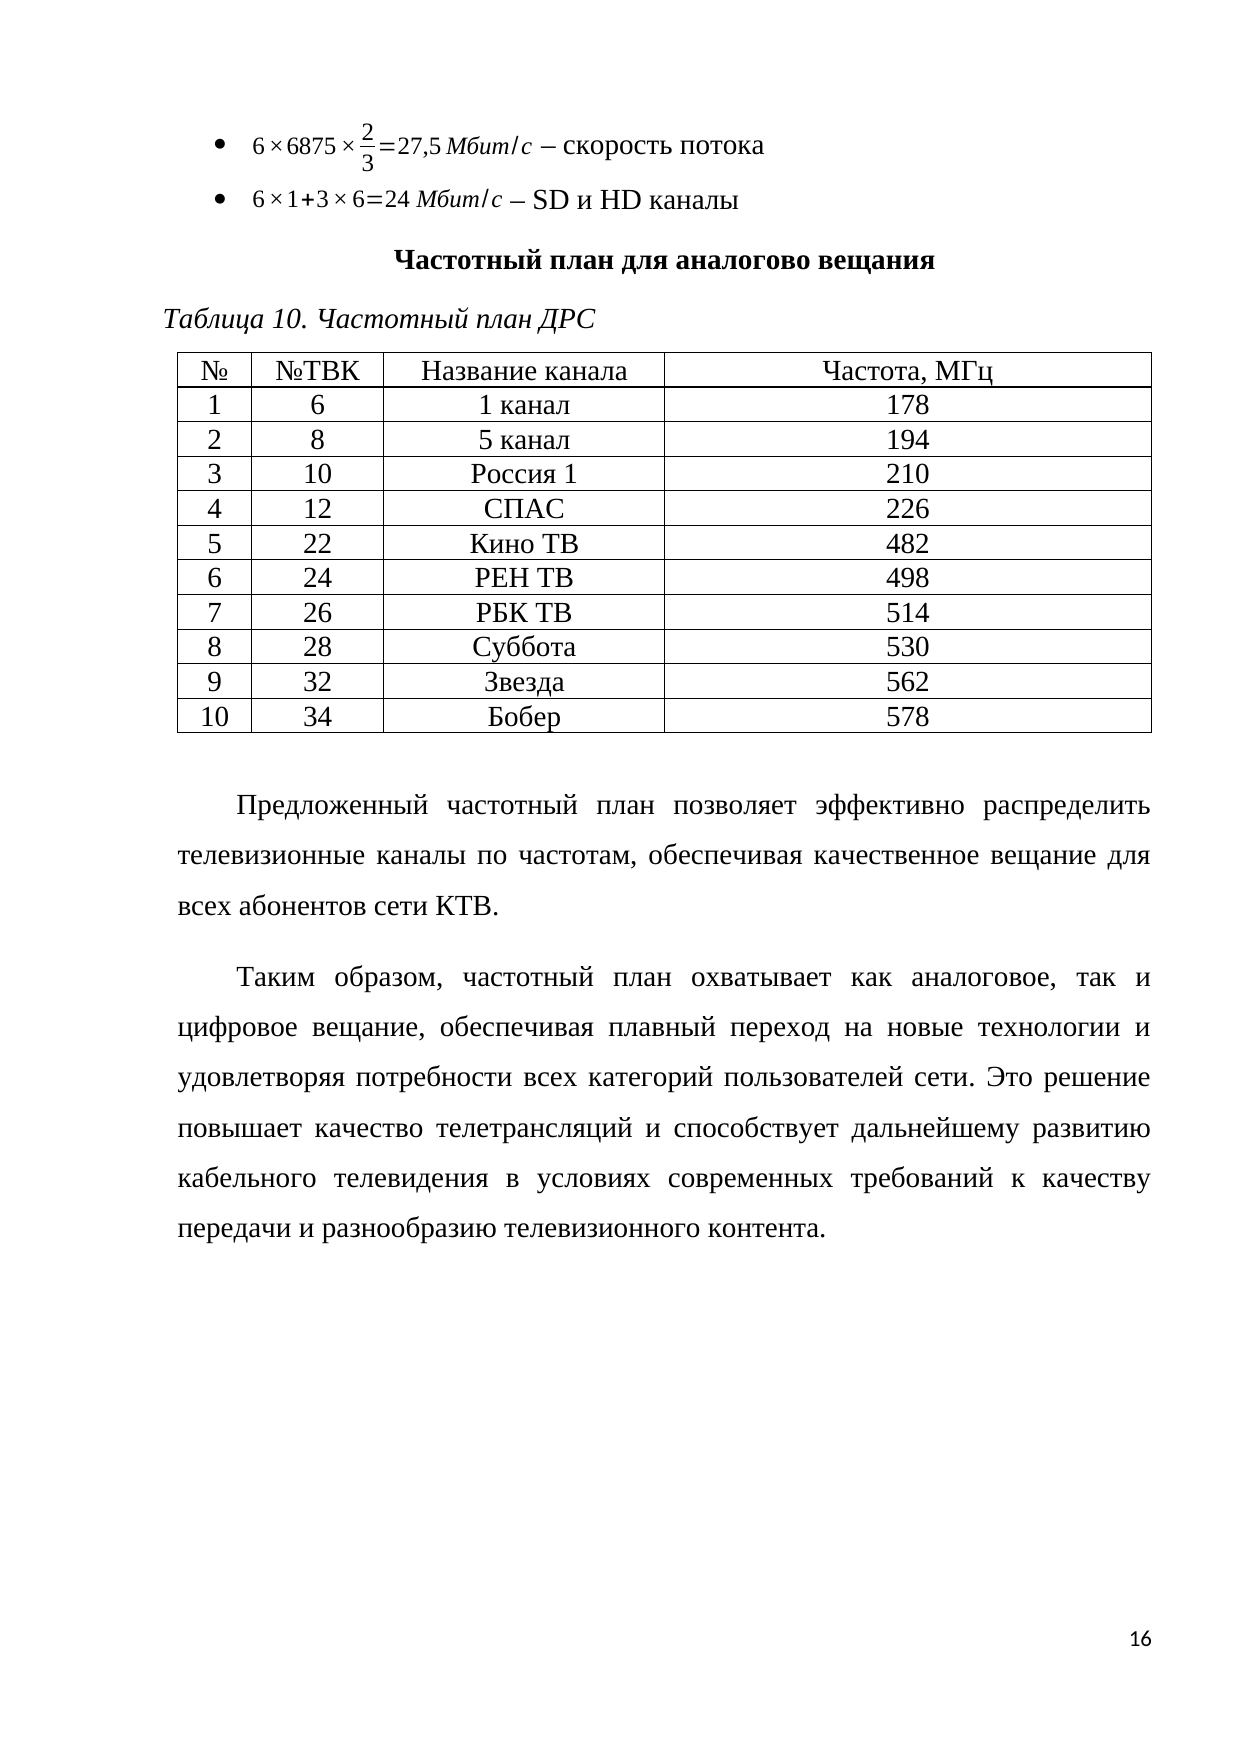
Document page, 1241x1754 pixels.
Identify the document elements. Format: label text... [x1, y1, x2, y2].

table_cell 8 [178, 630, 251, 663]
table_cell 578 [665, 699, 1151, 732]
table_cell 498 [665, 560, 1151, 594]
table_cell 9 [178, 664, 251, 698]
table_cell 26 [252, 595, 383, 628]
table_header Частота, МГц [665, 353, 1151, 386]
table_header Название канала [384, 353, 664, 386]
table_cell Суббота [384, 630, 664, 663]
table_cell 6 [252, 388, 383, 421]
table_cell 4 [178, 491, 251, 525]
table_cell 514 [665, 595, 1151, 628]
text Частотный план для аналогово вещания [177, 242, 1152, 276]
table_cell 10 [252, 457, 383, 490]
table_cell 12 [252, 491, 383, 525]
table_cell 5 канал [384, 422, 664, 456]
table_cell 8 [252, 422, 383, 456]
text Таблица 10. Частотный план ДРС [162, 301, 1152, 335]
text Таким образом, частотный план охватывает как аналоговое, так и цифровое вещание, обеспечивая плавный переход на новые технологии и удовлетворяя потребности всех категорий пользователей сети. Это решение повышает качество телетрансляций и способствует дальнейшему развитию кабельного телевидения в условиях современных требований к качеству передачи и разнообразию телевизионного контента. [177, 959, 1152, 1244]
list – скорость потока [215, 118, 1152, 177]
table_cell 210 [665, 457, 1151, 490]
table_cell РБК ТВ [384, 595, 664, 628]
table_cell 530 [665, 630, 1151, 663]
table_cell 562 [665, 664, 1151, 698]
table_cell Кино ТВ [384, 526, 664, 559]
table_cell РЕН ТВ [384, 560, 664, 594]
table_cell 6 [178, 560, 251, 594]
table_cell 2 [178, 422, 251, 456]
table_cell 482 [665, 526, 1151, 559]
text Предложенный частотный план позволяет эффективно распределить телевизионные каналы по частотам, обеспечивая качественное вещание для всех абонентов сети КТВ. [177, 787, 1152, 921]
table_cell 10 [178, 699, 251, 732]
table_cell 32 [252, 664, 383, 698]
table_cell Бобер [384, 699, 664, 732]
table_cell 24 [252, 560, 383, 594]
table_cell 34 [252, 699, 383, 732]
table_cell 5 [178, 526, 251, 559]
table_cell Звезда [384, 664, 664, 698]
table_cell СПАС [384, 491, 664, 525]
table_header № [178, 353, 251, 386]
table_cell 194 [665, 422, 1151, 456]
table_cell Россия 1 [384, 457, 664, 490]
table_cell 7 [178, 595, 251, 628]
table_cell 226 [665, 491, 1151, 525]
table_cell 1 канал [384, 388, 664, 421]
list – SD и HD каналы [215, 182, 1152, 216]
table_cell 1 [178, 388, 251, 421]
table_header №ТВК [252, 353, 383, 386]
table_cell 178 [665, 388, 1151, 421]
table_cell 28 [252, 630, 383, 663]
table_cell 22 [252, 526, 383, 559]
table_cell 3 [178, 457, 251, 490]
